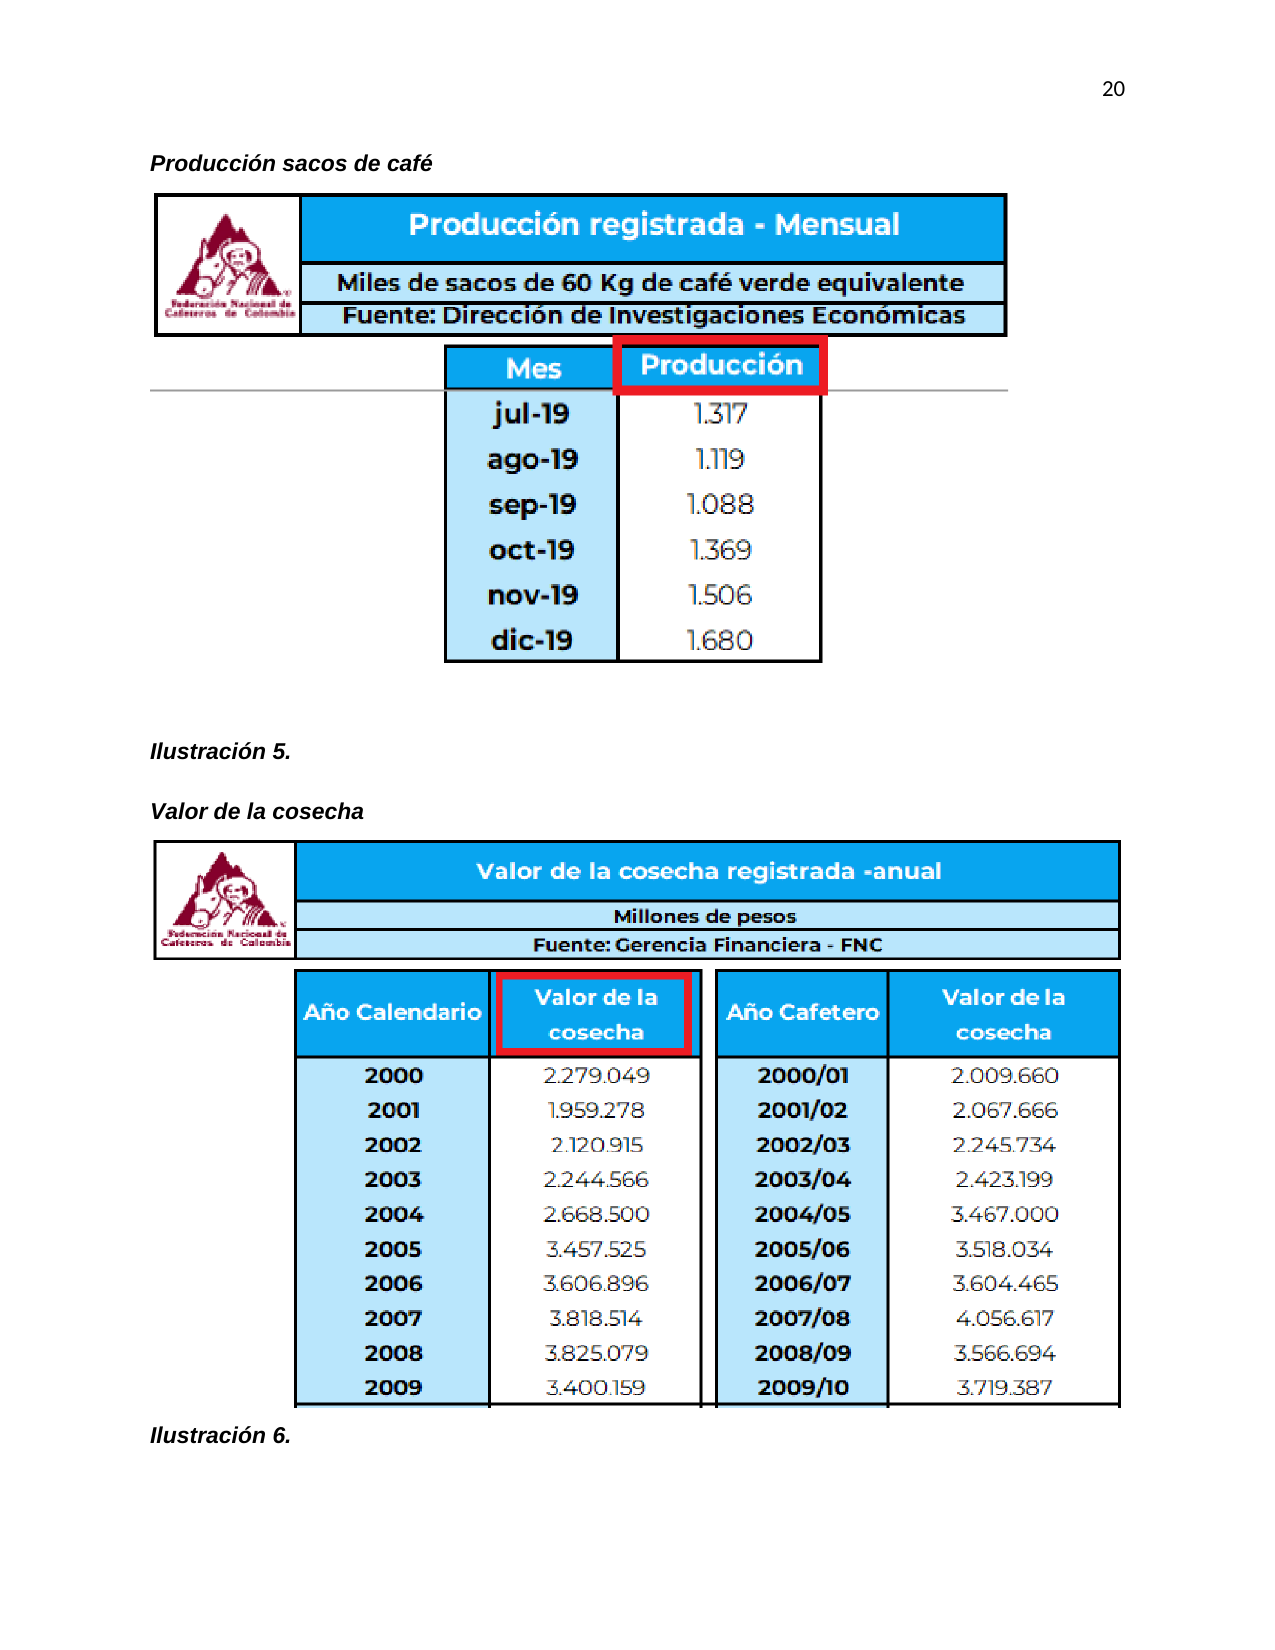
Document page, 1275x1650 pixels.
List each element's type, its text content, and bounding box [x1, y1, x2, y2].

text Valor de la cosecha [150, 798, 1125, 824]
picture [150, 837, 1125, 1408]
text Ilustración 5. [150, 738, 1125, 764]
text Producción sacos de café [150, 150, 1125, 176]
picture [150, 189, 1009, 663]
text Ilustración 6. [150, 1422, 1125, 1448]
